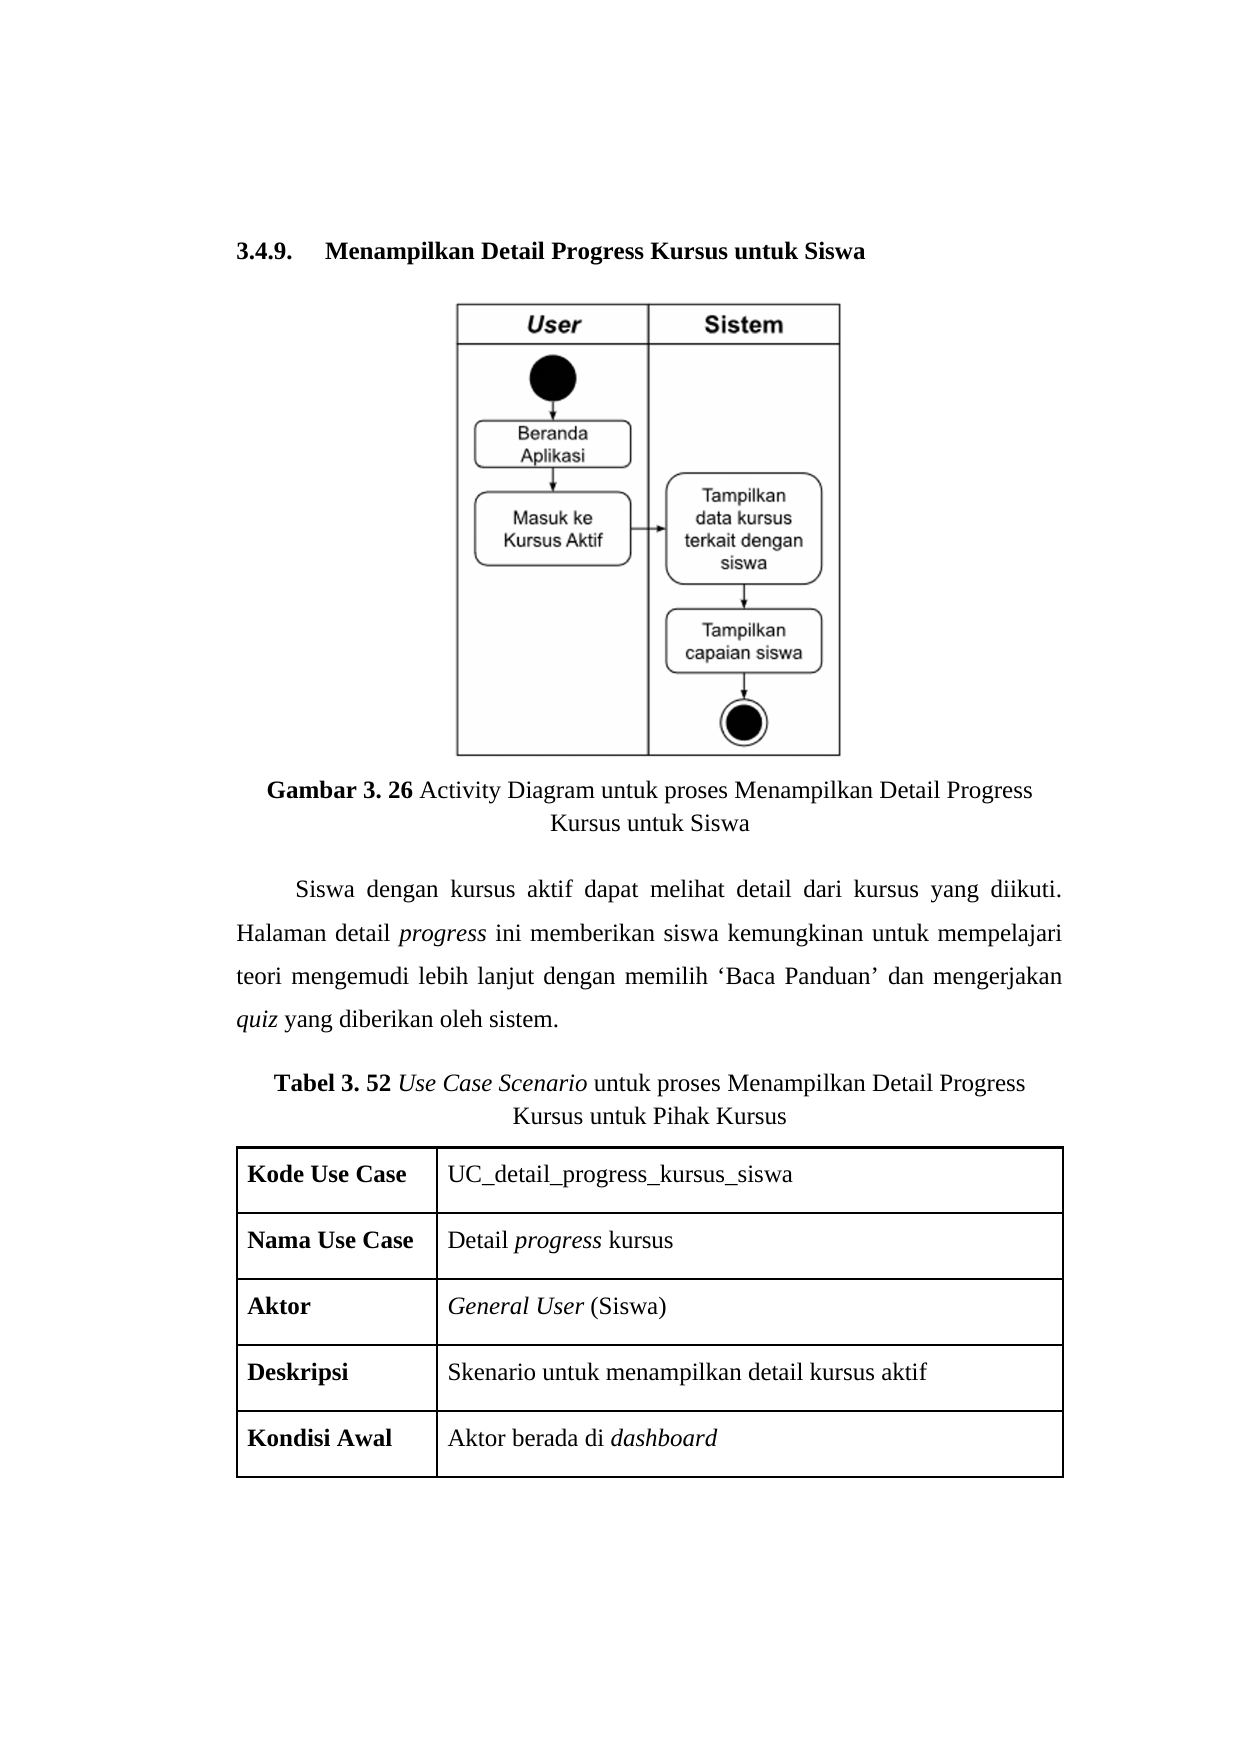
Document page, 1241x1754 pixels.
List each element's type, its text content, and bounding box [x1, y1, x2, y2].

subtitle Menampilkan Detail Progress Kursus untuk Siswa [236, 236, 1063, 265]
table_cell Detail progress kursus [438, 1214, 1062, 1278]
text Tabel 3. 52 Use Case Scenario untuk proses Menampilkan Detail Progress Kursus untuk Pihak Kursus [236, 1068, 1063, 1129]
picture [455, 300, 844, 761]
table_cell Aktor berada di dashboard [438, 1412, 1062, 1476]
table_cell Kondisi Awal [238, 1412, 436, 1476]
text Siswa dengan kursus aktif dapat melihat detail dari kursus yang diikuti. Halaman detail progress ini memberikan siswa kemungkinan untuk mempelajari teori mengemudi lebih lanjut dengan memilih ‘Baca Panduan’ dan mengerjakan quiz yang diberikan oleh sistem. [236, 874, 1063, 1033]
text Gambar 3. 26 Activity Diagram untuk proses Menampilkan Detail Progress Kursus untuk Siswa [236, 775, 1063, 837]
table_cell Nama Use Case [238, 1214, 436, 1278]
table_cell Deskripsi [238, 1346, 436, 1410]
table_header Kode Use Case [238, 1149, 436, 1212]
table_cell Aktor [238, 1280, 436, 1344]
table_cell General User (Siswa) [438, 1280, 1062, 1344]
table_header UC_detail_progress_kursus_siswa [438, 1149, 1062, 1212]
table_cell Skenario untuk menampilkan detail kursus aktif [438, 1346, 1062, 1410]
